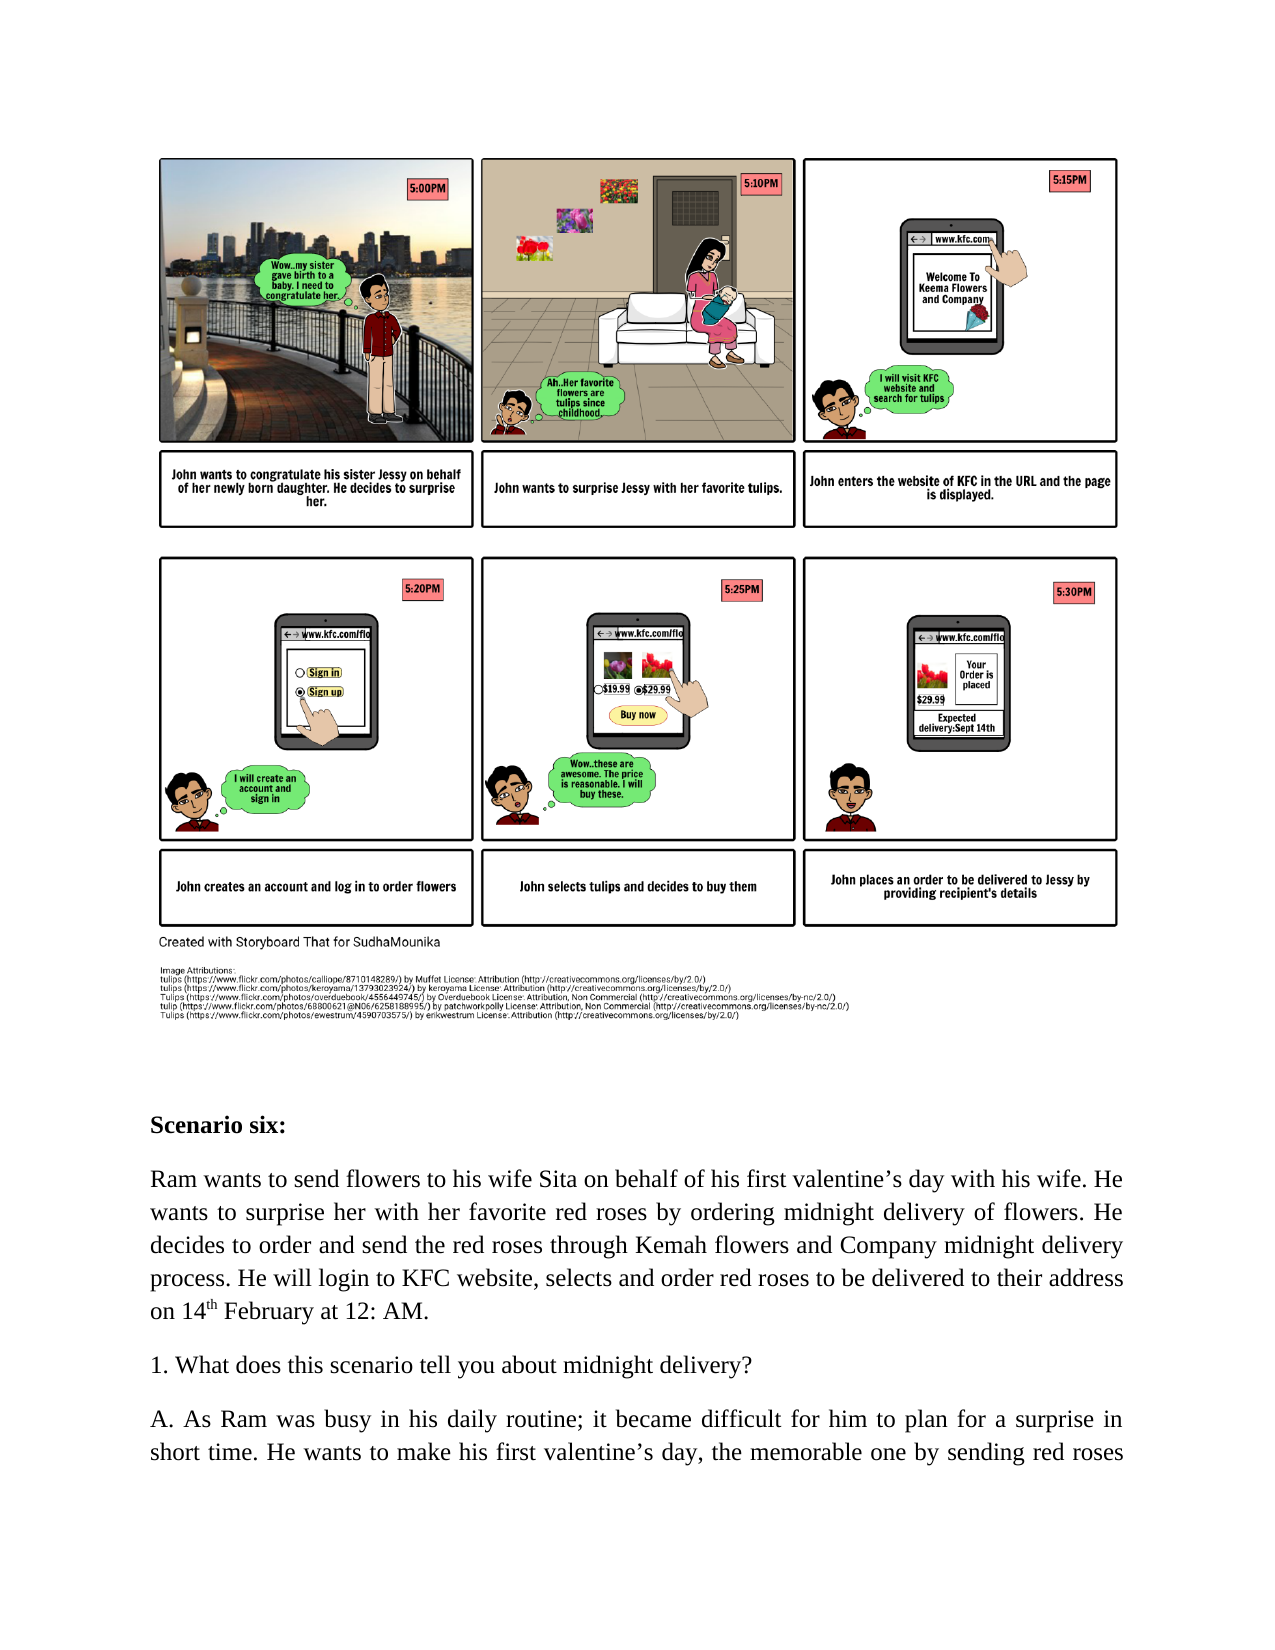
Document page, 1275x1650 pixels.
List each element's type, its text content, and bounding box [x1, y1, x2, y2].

picture [150, 150, 1125, 1032]
text Scenario six: [150, 1110, 1125, 1139]
text 1. What does this scenario tell you about midnight delivery? [150, 1350, 1125, 1379]
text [150, 1404, 1125, 1466]
text Ram wants to send flowers to his wife Sita on behalf of his first valentine’s day with his wife. He wants to surprise her with her favorite red roses by ordering midnight delivery of flowers. He decides to order and send the red roses through Kemah flowers and Company midnight delivery process. He will login to KFC website, selects and order red roses to be delivered to their address on 14th February at 12: AM. [150, 1164, 1125, 1325]
